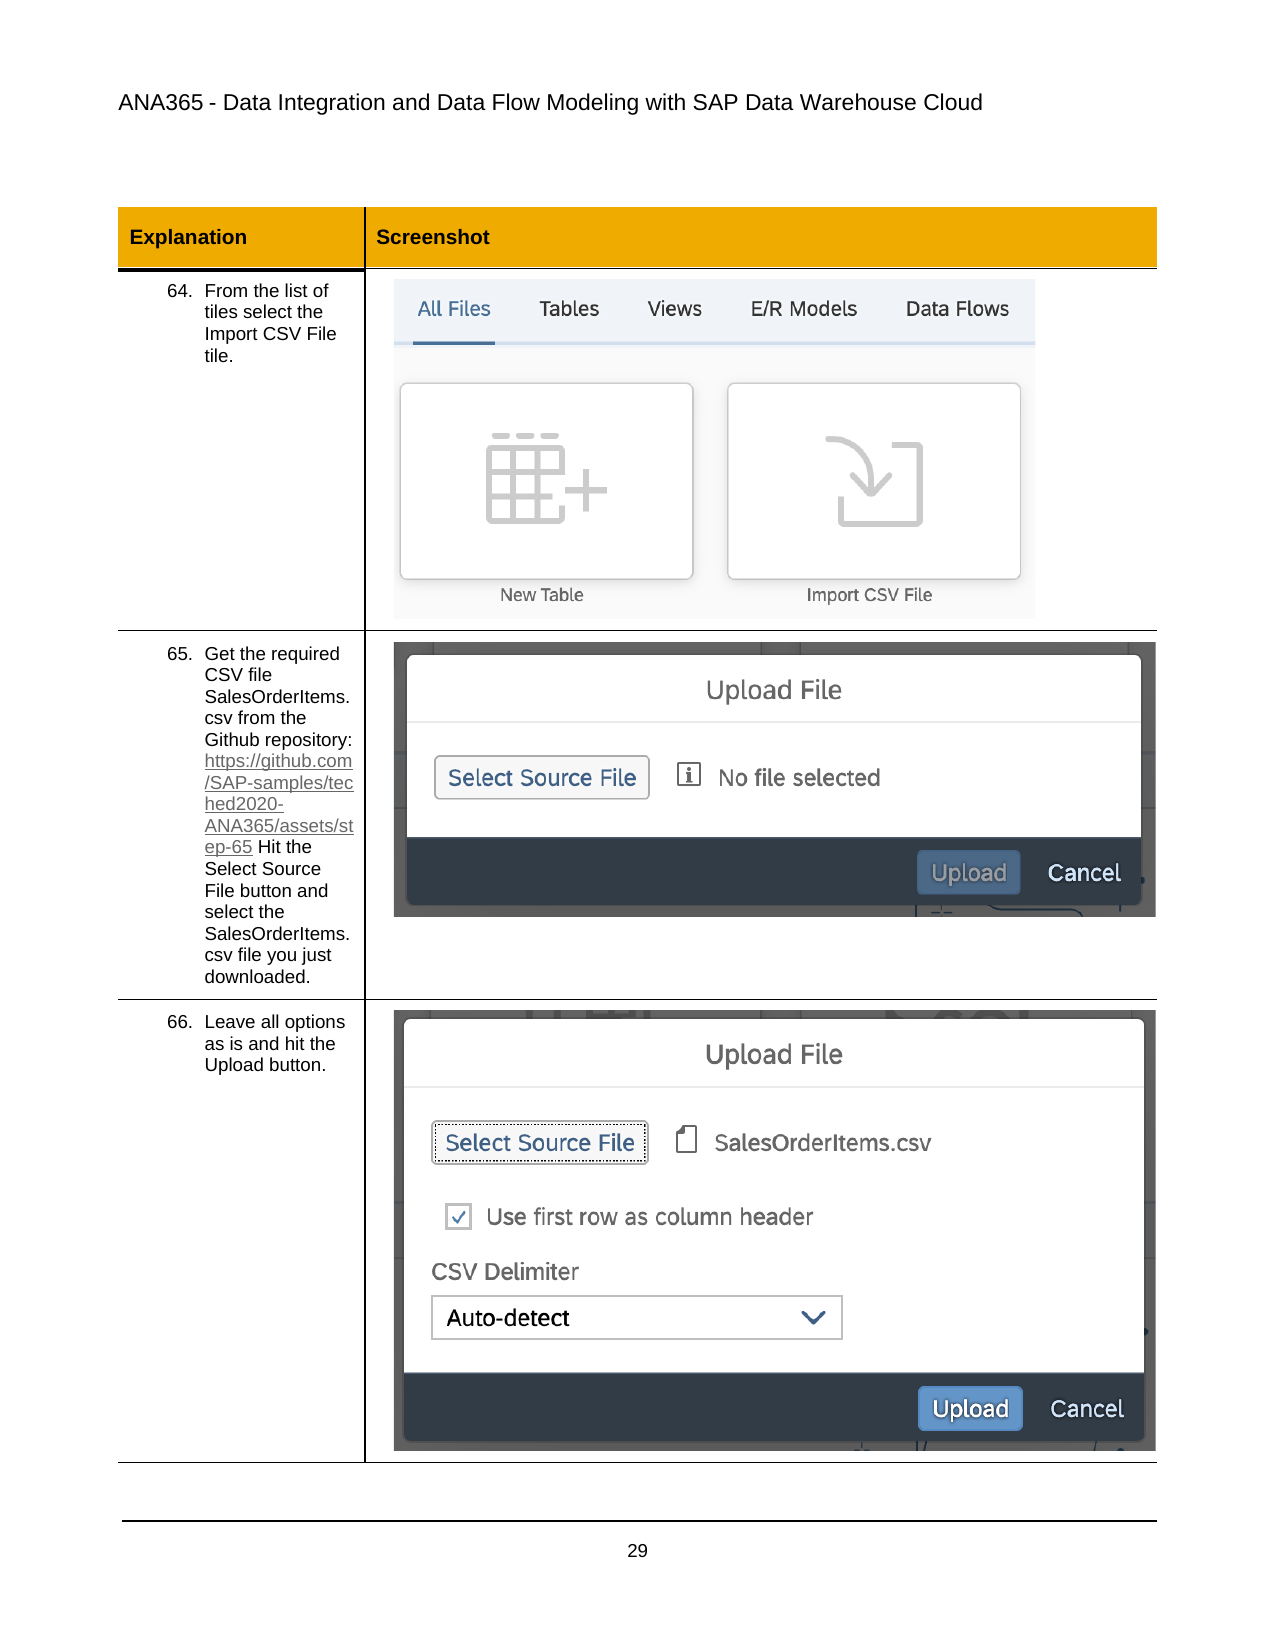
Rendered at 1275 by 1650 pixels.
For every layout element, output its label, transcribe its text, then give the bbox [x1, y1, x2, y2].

table_header Screenshot [366, 207, 1157, 267]
table_cell Get the required CSV file SalesOrderItems.csv from the Github repository: https://github.com/SAP-samples/teched2020-ANA365/assets/step-65 Hit the Select Source File button and select the SalesOrderItems.csv file you just downloaded. [118, 631, 364, 998]
table_cell Leave all options as is and hit the Upload button. [118, 1000, 364, 1462]
picture [393, 642, 1156, 917]
picture [393, 279, 1036, 619]
picture [393, 1010, 1156, 1451]
table_cell [366, 631, 1157, 998]
table_header Explanation [118, 207, 364, 267]
table_cell [366, 269, 1157, 630]
table_cell From the list of tiles select the Import CSV File tile. [118, 272, 364, 630]
table_cell [366, 1000, 1157, 1462]
